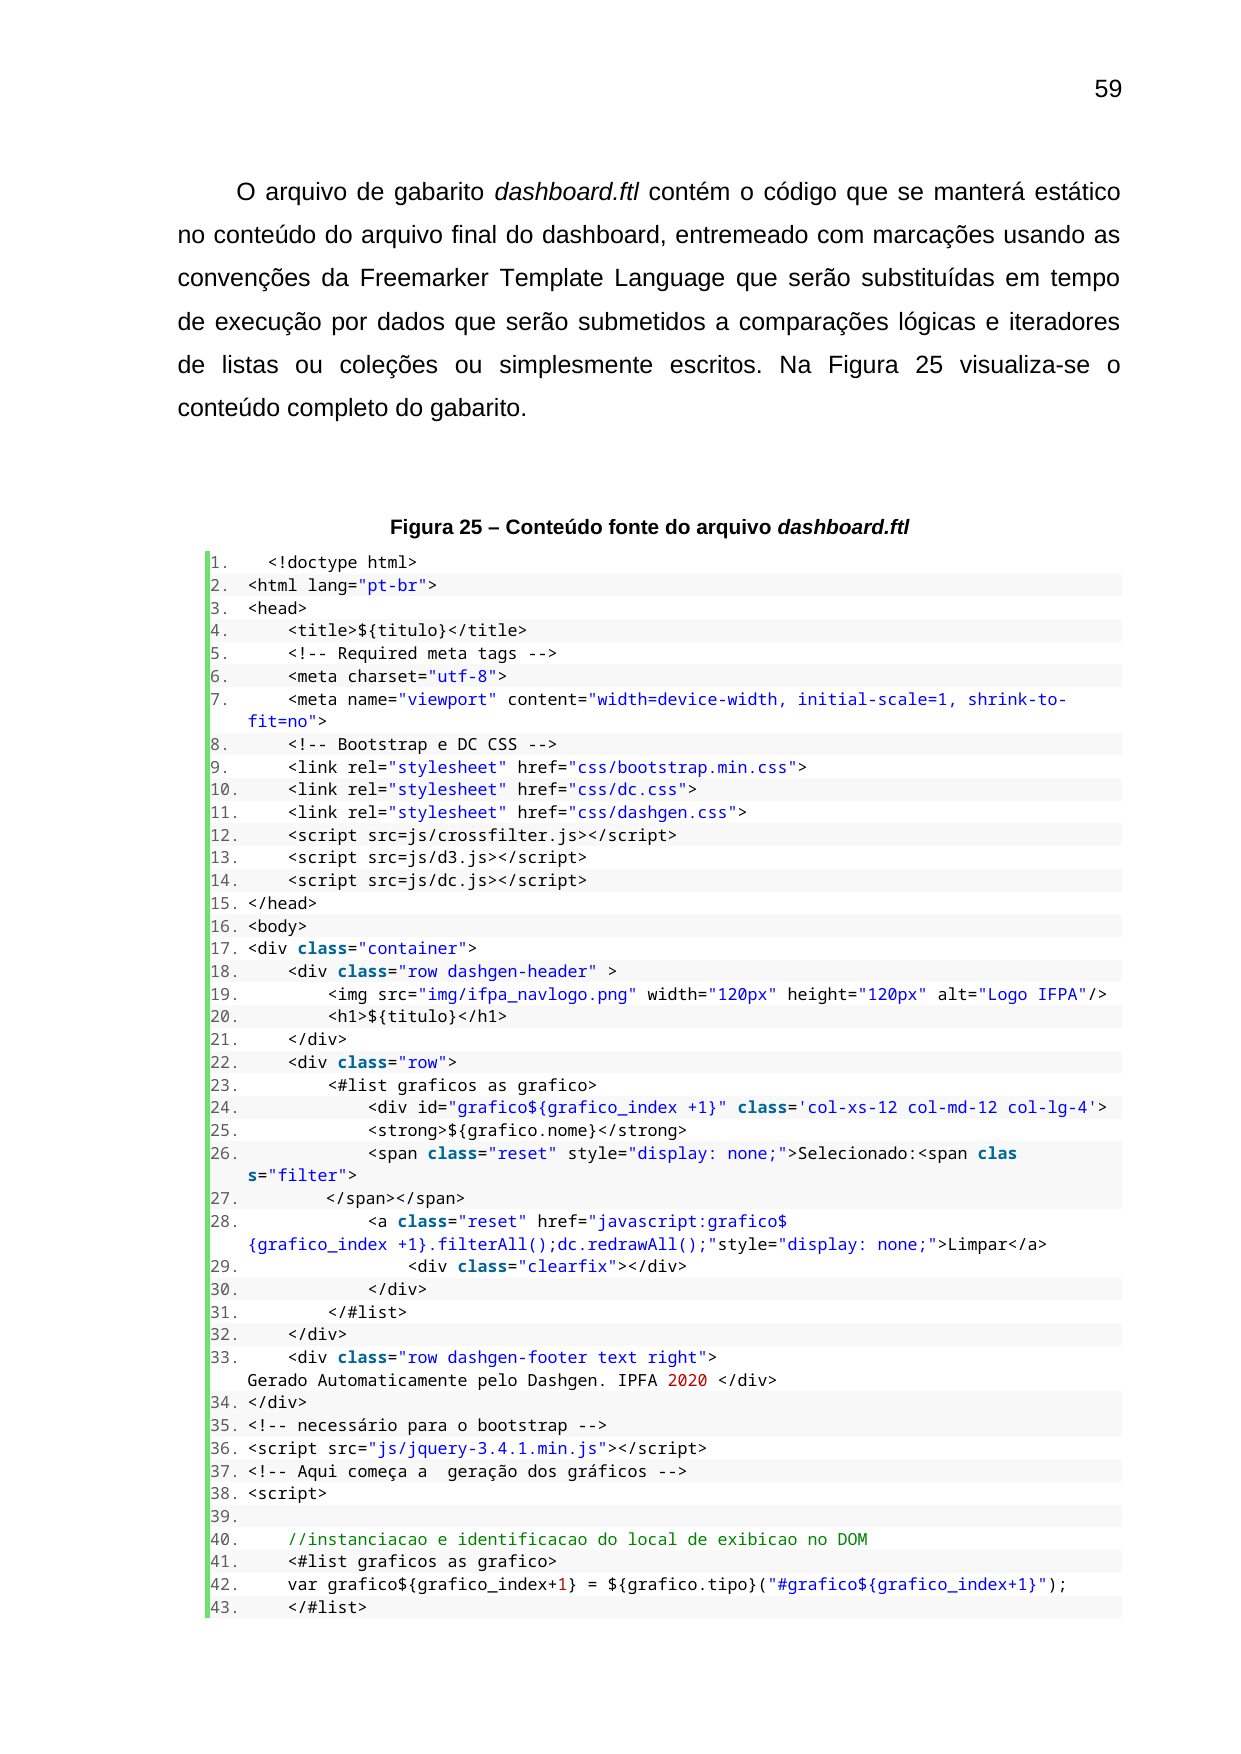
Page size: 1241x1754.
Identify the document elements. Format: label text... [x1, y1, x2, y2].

list <link rel="stylesheet" href="css/dashgen.css"> [210, 801, 1122, 823]
list <script src=js/d3.js></script> [210, 846, 1122, 869]
list <div class="clearfix"></div> [210, 1255, 1122, 1278]
list </span></span> [210, 1187, 1122, 1209]
text O arquivo de gabarito dashboard.ftl contém o código que se manterá estático no conteúdo do arquivo final do dashboard, entremeado com marcações usando as convenções da Freemarker Template Language que serão substituídas em tempo de execução por dados que serão submetidos a comparações lógicas e iteradores de listas ou coleções ou simplesmente escritos. Na Figura 25 visualiza-se o conteúdo completo do gabarito. [177, 177, 1122, 422]
list <#list graficos as grafico> [210, 1073, 1122, 1096]
list <img src="img/ifpa_navlogo.png" width="120px" height="120px" alt="Logo IFPA"/> [210, 982, 1122, 1005]
list <#list graficos as grafico> [210, 1550, 1122, 1573]
list <a class="reset" href="javascript:grafico${grafico_index +1}.filterAll();dc.redrawAll();"style="display: none;">Limpar</a> [210, 1209, 1122, 1255]
list <meta charset="utf-8"> [210, 664, 1122, 687]
list //instanciacao e identificacao do local de exibicao no DOM [210, 1527, 1122, 1550]
list <div id="grafico${grafico_index +1}" class='col-xs-12 col-md-12 col-lg-4'> [210, 1096, 1122, 1119]
list <!-- necessário para o bootstrap --> [210, 1414, 1122, 1437]
list <title>${titulo}</title> [210, 619, 1122, 642]
list <link rel="stylesheet" href="css/bootstrap.min.css"> [210, 755, 1122, 778]
list </div> [210, 1323, 1122, 1346]
list <body> [210, 914, 1122, 937]
list var grafico${grafico_index+1} = ${grafico.tipo}("#grafico${grafico_index+1}"); [210, 1573, 1122, 1596]
list <h1>${titulo}</h1> [210, 1005, 1122, 1028]
list <!-- Required meta tags --> [210, 642, 1122, 664]
list <span class="reset" style="display: none;">Selecionado:<span class="filter"> [210, 1141, 1122, 1187]
text Figura 25 – Conteúdo fonte do arquivo dashboard.ftl [177, 515, 1122, 539]
list <!doctype html> [210, 551, 1122, 574]
list <div class="row"> [210, 1051, 1122, 1073]
list <div class="row dashgen-header" > [210, 960, 1122, 982]
list </div> [210, 1028, 1122, 1051]
list <div class="row dashgen-footer text right"> Gerado Automaticamente pelo Dashgen. IPFA 2020 </div> [210, 1346, 1122, 1391]
list <script src="js/jquery-3.4.1.min.js"></script> [210, 1437, 1122, 1459]
list </head> [210, 892, 1122, 914]
list <head> [210, 596, 1122, 619]
list <html lang="pt-br"> [210, 574, 1122, 596]
list <!-- Aqui começa a geração dos gráficos --> [210, 1459, 1122, 1482]
list <div class="container"> [210, 937, 1122, 960]
list </#list> [210, 1300, 1122, 1323]
list <script src=js/crossfilter.js></script> [210, 823, 1122, 846]
list <link rel="stylesheet" href="css/dc.css"> [210, 778, 1122, 801]
list </div> [210, 1278, 1122, 1300]
list <script src=js/dc.js></script> [210, 869, 1122, 892]
list </div> [210, 1391, 1122, 1414]
list <!-- Bootstrap e DC CSS --> [210, 733, 1122, 755]
list </#list> [210, 1596, 1122, 1618]
list <script> [210, 1482, 1122, 1505]
list <strong>${grafico.nome}</strong> [210, 1119, 1122, 1141]
list <meta name="viewport" content="width=device-width, initial-scale=1, shrink-to-fit=no"> [210, 687, 1122, 733]
